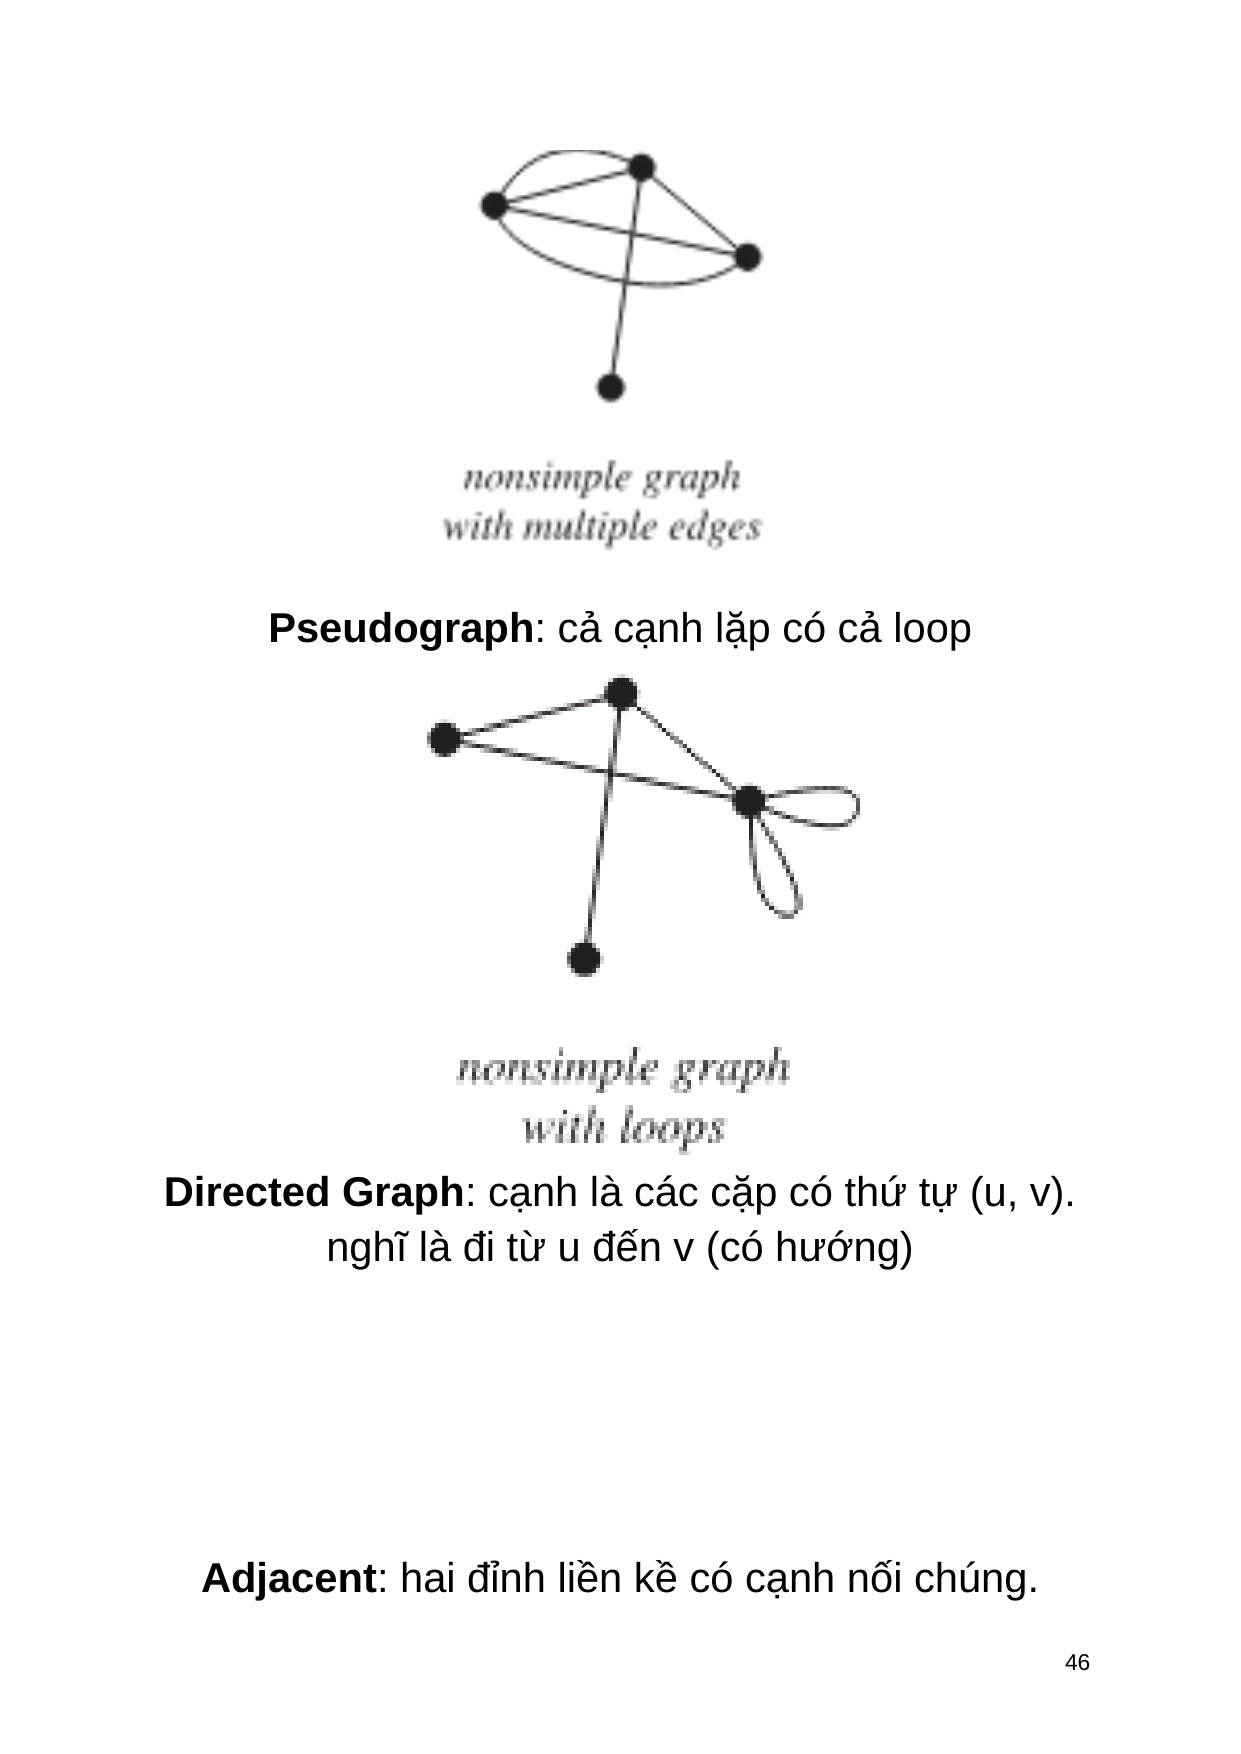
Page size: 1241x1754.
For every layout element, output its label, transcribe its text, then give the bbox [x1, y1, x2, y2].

picture [375, 671, 865, 1164]
text Directed Graph: cạnh là các cặp có thứ tự (u, v). nghĩ là đi từ u đến v (có hướng) [150, 1168, 1090, 1271]
subtitle Pseudograph: cả cạnh lặp có cả loop [150, 603, 1090, 651]
picture [407, 150, 833, 558]
text Adjacent: hai đỉnh liền kề có cạnh nối chúng. [150, 1553, 1090, 1601]
